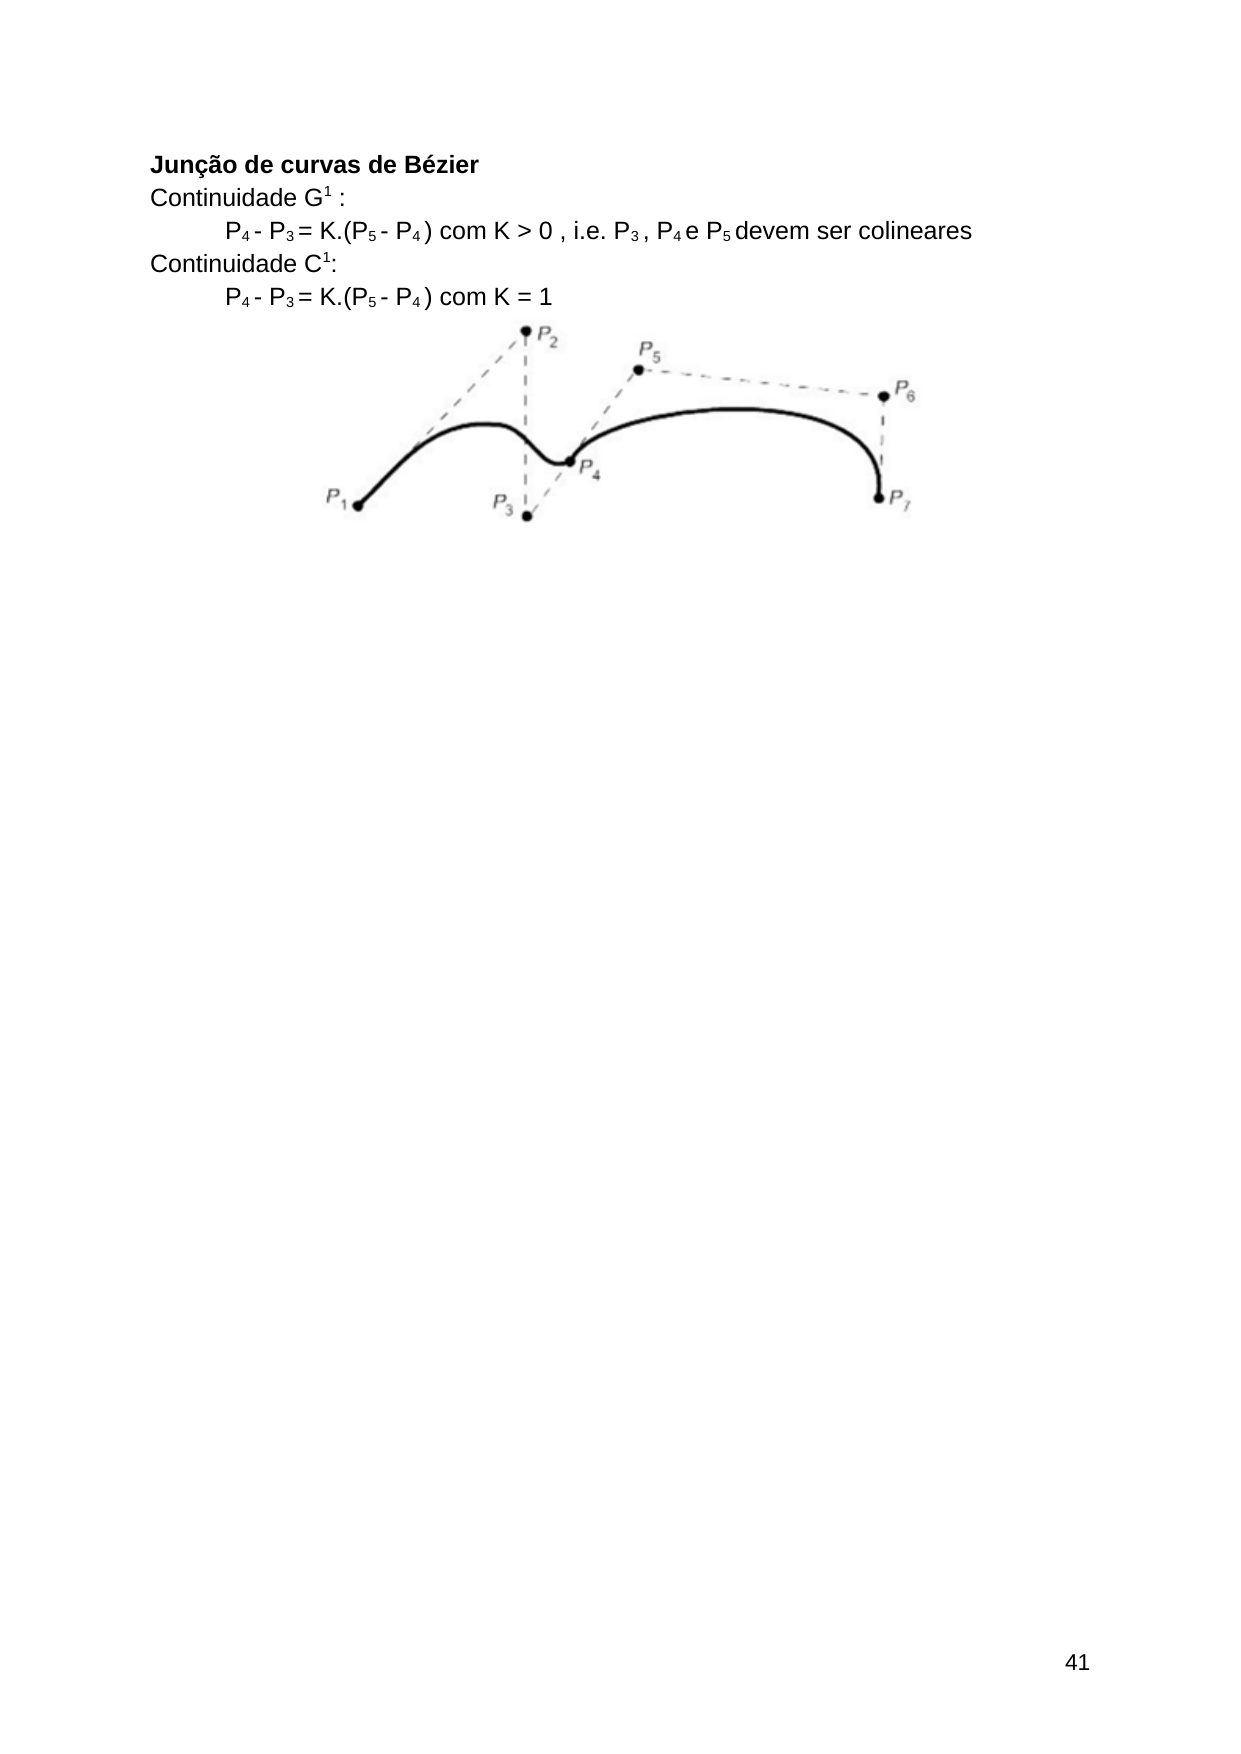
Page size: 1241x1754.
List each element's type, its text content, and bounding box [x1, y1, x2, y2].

text Continuidade C1: [150, 249, 1090, 278]
text Junção de curvas de Bézier [150, 150, 1090, 179]
picture [313, 315, 928, 526]
text P4 - P3 = K.(P5 - P4 ) com K > 0 , i.e. P3 , P4 e P5 devem ser colineares [150, 216, 1090, 245]
text P4 - P3 = K.(P5 - P4 ) com K = 1 [150, 282, 1090, 311]
text Continuidade G1 : [150, 183, 1090, 212]
